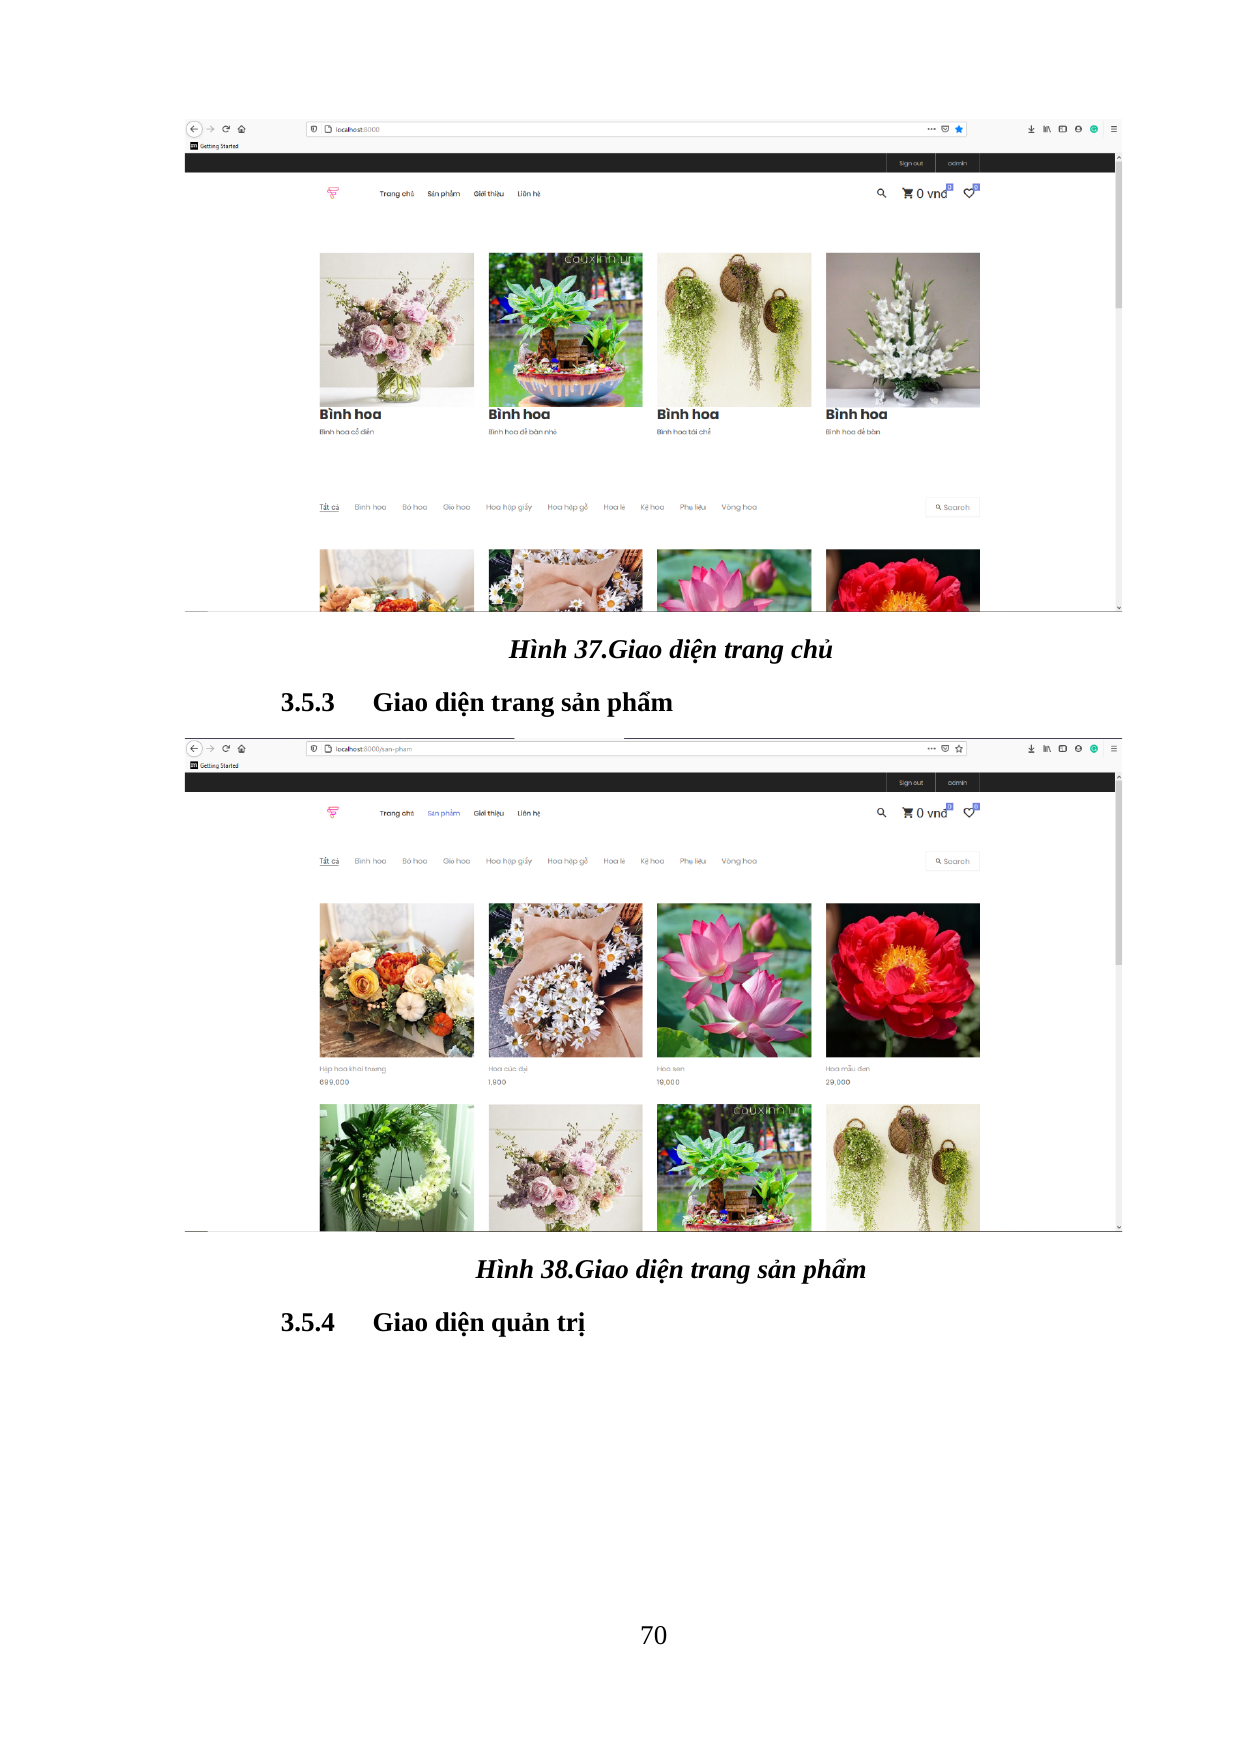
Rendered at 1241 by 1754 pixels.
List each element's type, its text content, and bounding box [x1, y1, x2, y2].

picture [184, 119, 1123, 612]
picture [184, 738, 1123, 1232]
text Hình 37.Giao diện trang chủ [185, 633, 1122, 664]
list Giao diện quản trị [335, 1306, 1122, 1337]
list Giao diện trang sản phẩm [335, 686, 1122, 717]
text Hình 38.Giao diện trang sản phẩm [185, 1253, 1122, 1284]
